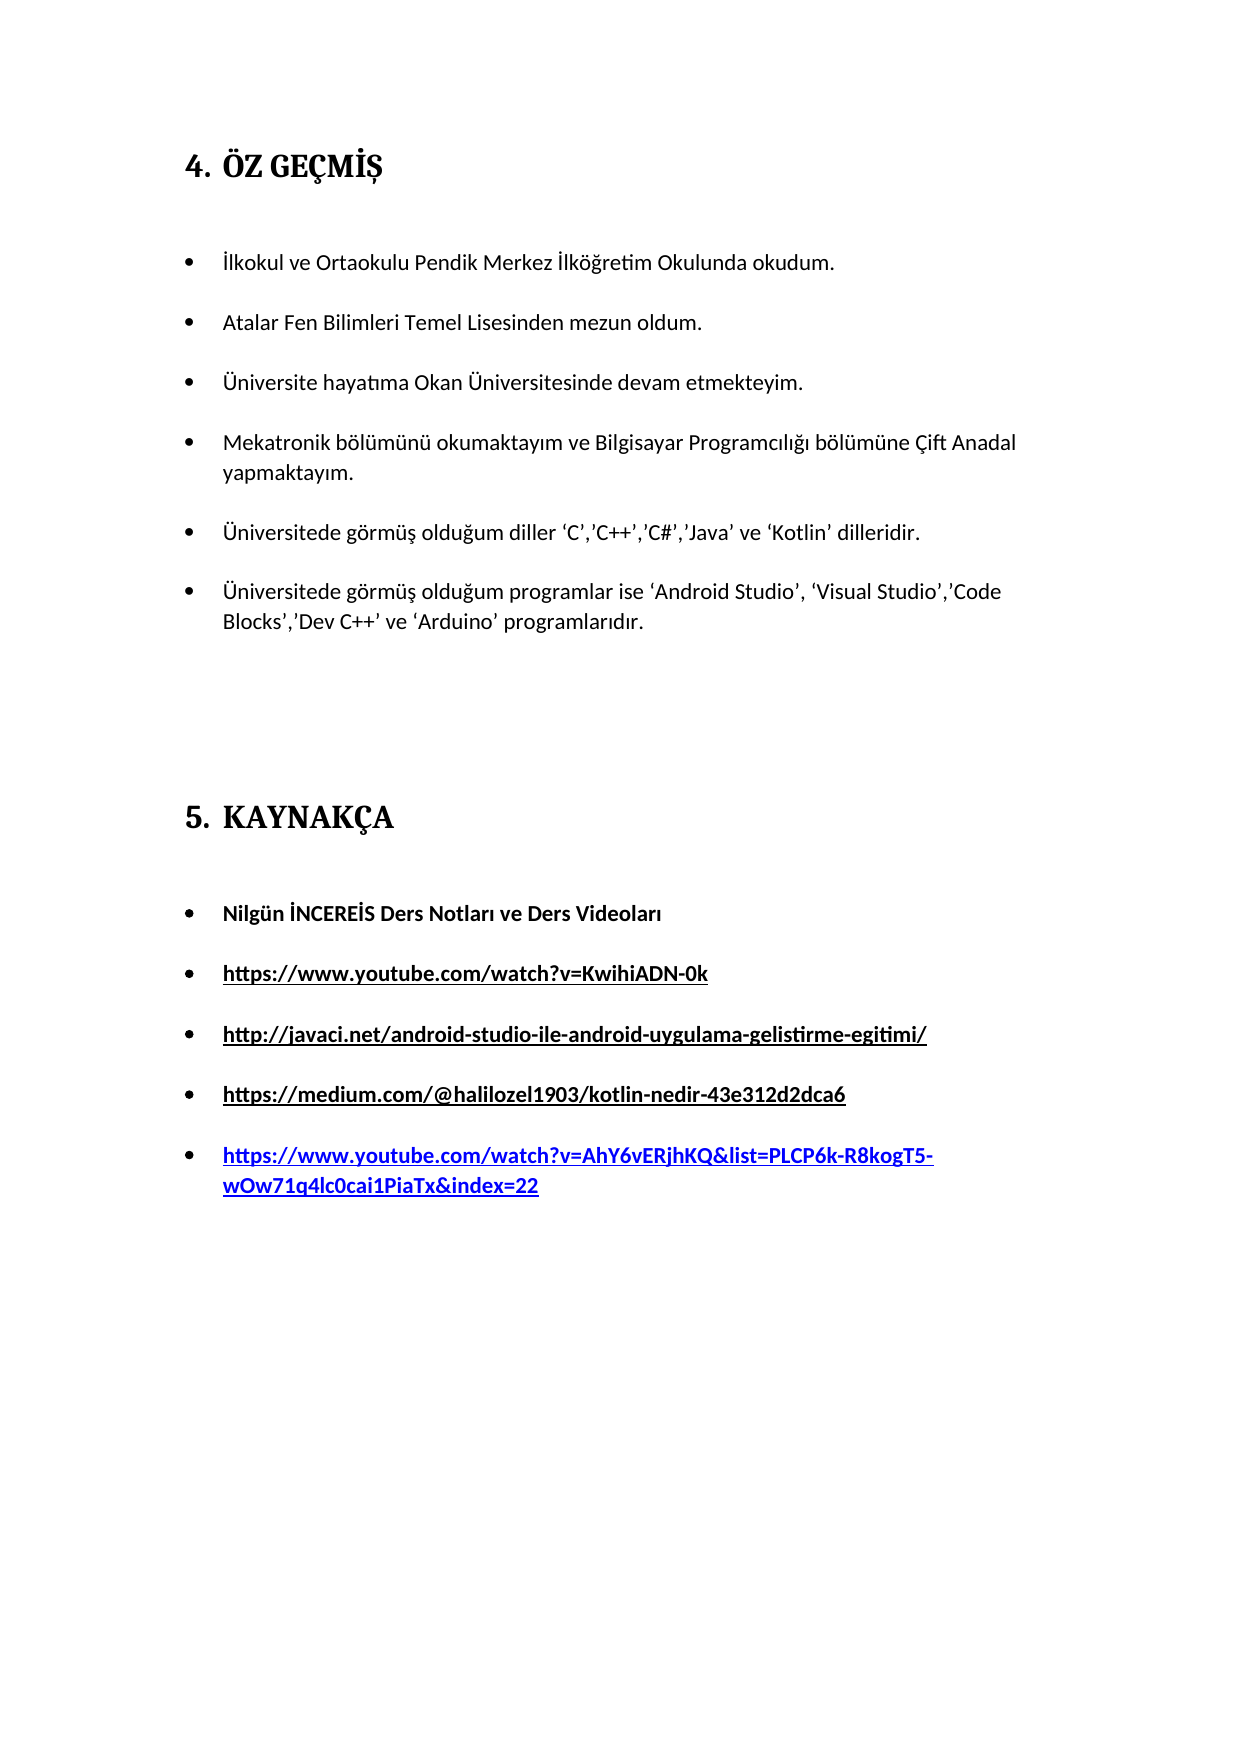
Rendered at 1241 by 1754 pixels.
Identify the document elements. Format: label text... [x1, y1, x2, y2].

list https://www.youtube.com/watch?v=KwihiADN-0k [185, 959, 1093, 987]
list Mekatronik bölümünü okumaktayım ve Bilgisayar Programcılığı bölümüne Çift Anadal yapmaktayım. [185, 428, 1093, 486]
list Üniversitede görmüş olduğum programlar ise ‘Android Studio’, ‘Visual Studio’,’Code Blocks’,’Dev C++’ ve ‘Arduino’ programlarıdır. [185, 577, 1093, 635]
list Üniversite hayatıma Okan Üniversitesinde devam etmekteyim. [185, 368, 1093, 396]
subtitle KAYNAKÇA [185, 798, 1093, 837]
list http://javaci.net/android-studio-ile-android-uygulama-gelistirme-egitimi/ [185, 1020, 1093, 1048]
list Üniversitede görmüş olduğum diller ‘C’,’C++’,’C#’,’Java’ ve ‘Kotlin’ dilleridir. [185, 518, 1093, 546]
list https://www.youtube.com/watch?v=AhY6vERjhKQ&list=PLCP6k-R8kogT5-wOw71q4lc0cai1PiaTx&index=22 [185, 1141, 1093, 1199]
list Atalar Fen Bilimleri Temel Lisesinden mezun oldum. [185, 308, 1093, 336]
subtitle ÖZ GEÇMİŞ [185, 148, 1093, 186]
list İlkokul ve Ortaokulu Pendik Merkez İlköğretim Okulunda okudum. [185, 248, 1093, 276]
list https://medium.com/@halilozel1903/kotlin-nedir-43e312d2dca6 [185, 1080, 1093, 1108]
list Nilgün İNCEREİS Ders Notları ve Ders Videoları [185, 899, 1093, 927]
